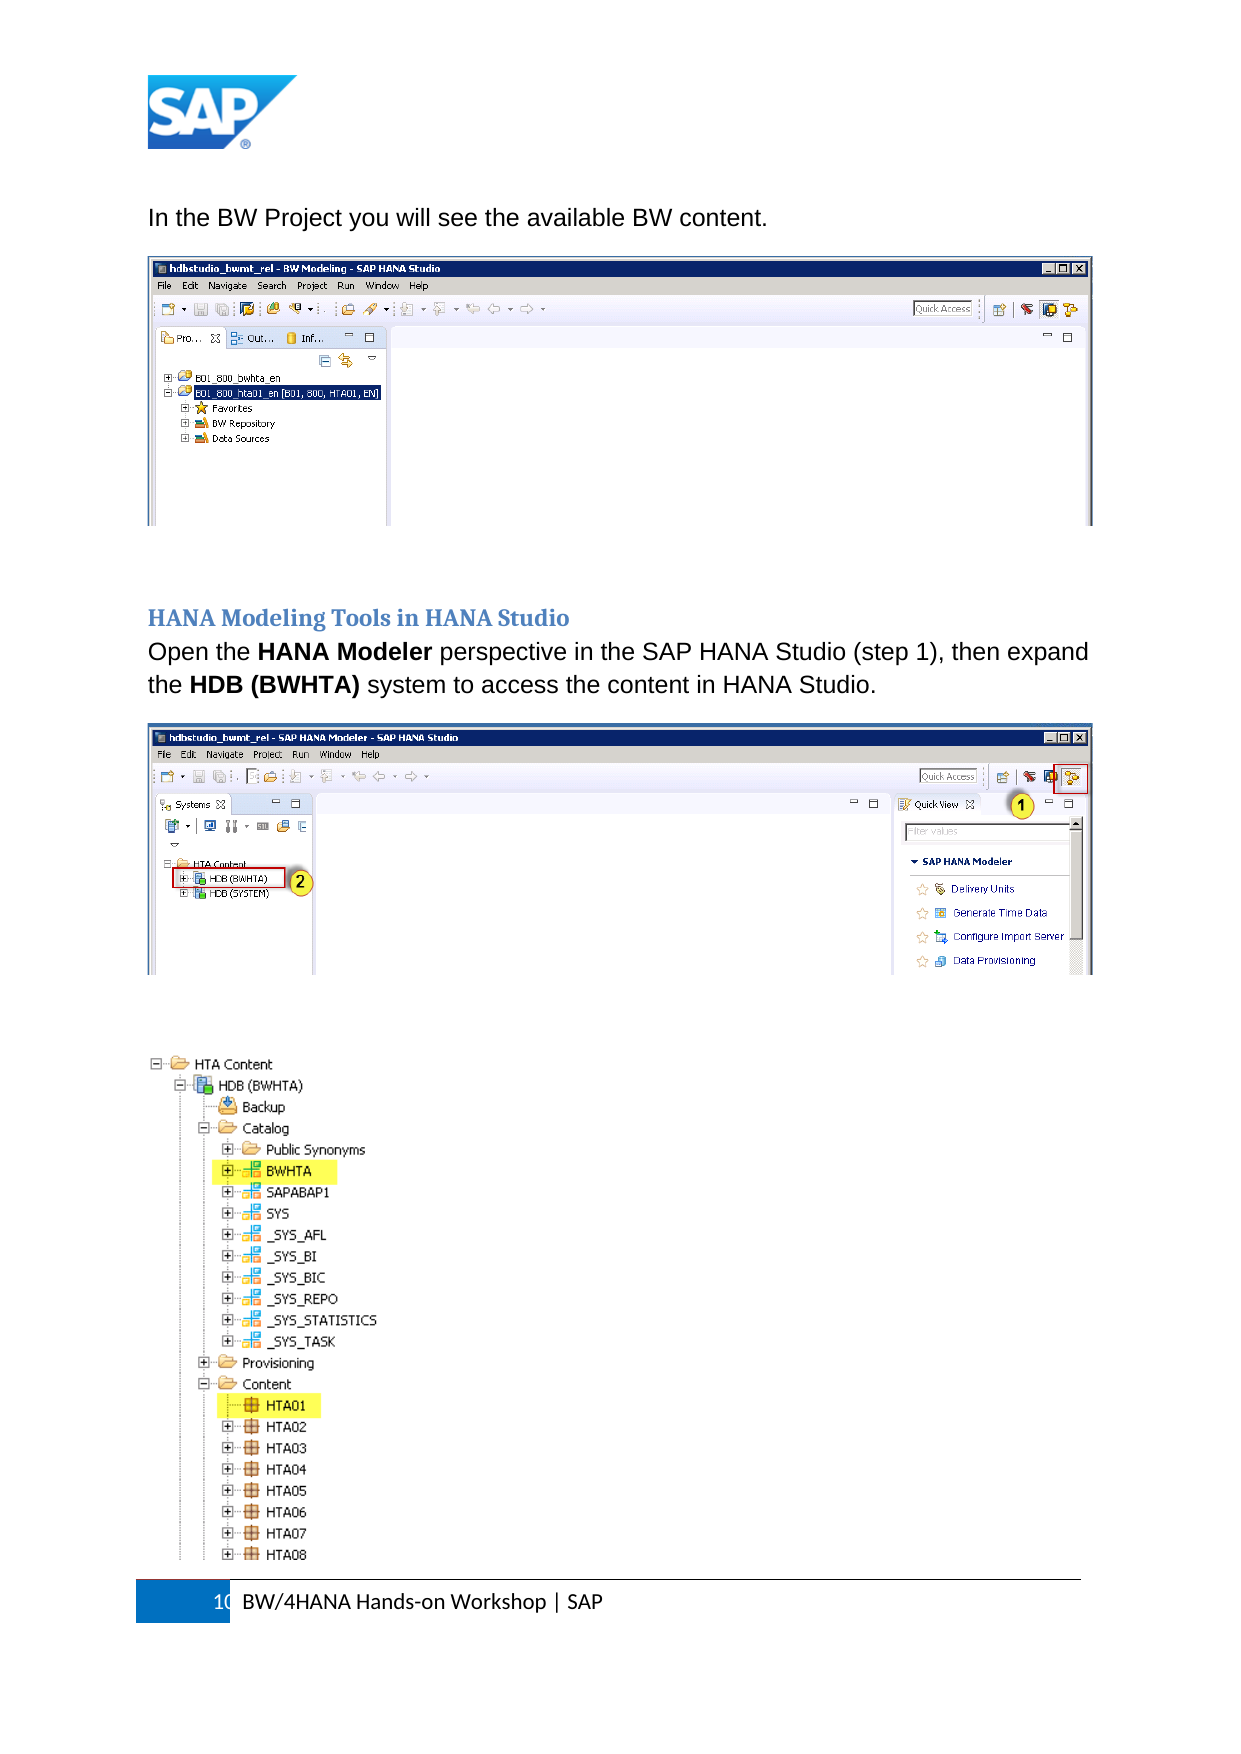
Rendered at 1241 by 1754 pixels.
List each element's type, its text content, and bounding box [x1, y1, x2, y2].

picture [147, 75, 298, 149]
text In the BW Project you will see the available BW content. [148, 203, 1093, 232]
picture [147, 1053, 479, 1560]
text Open the HANA Modeler perspective in the SAP HANA Studio (step 1), then expand the HDB (BWHTA) system to access the content in HANA Studio. [148, 637, 1093, 699]
picture [147, 723, 1093, 975]
subtitle HANA Modeling Tools in HANA Studio [148, 604, 1093, 633]
picture [147, 256, 1093, 526]
